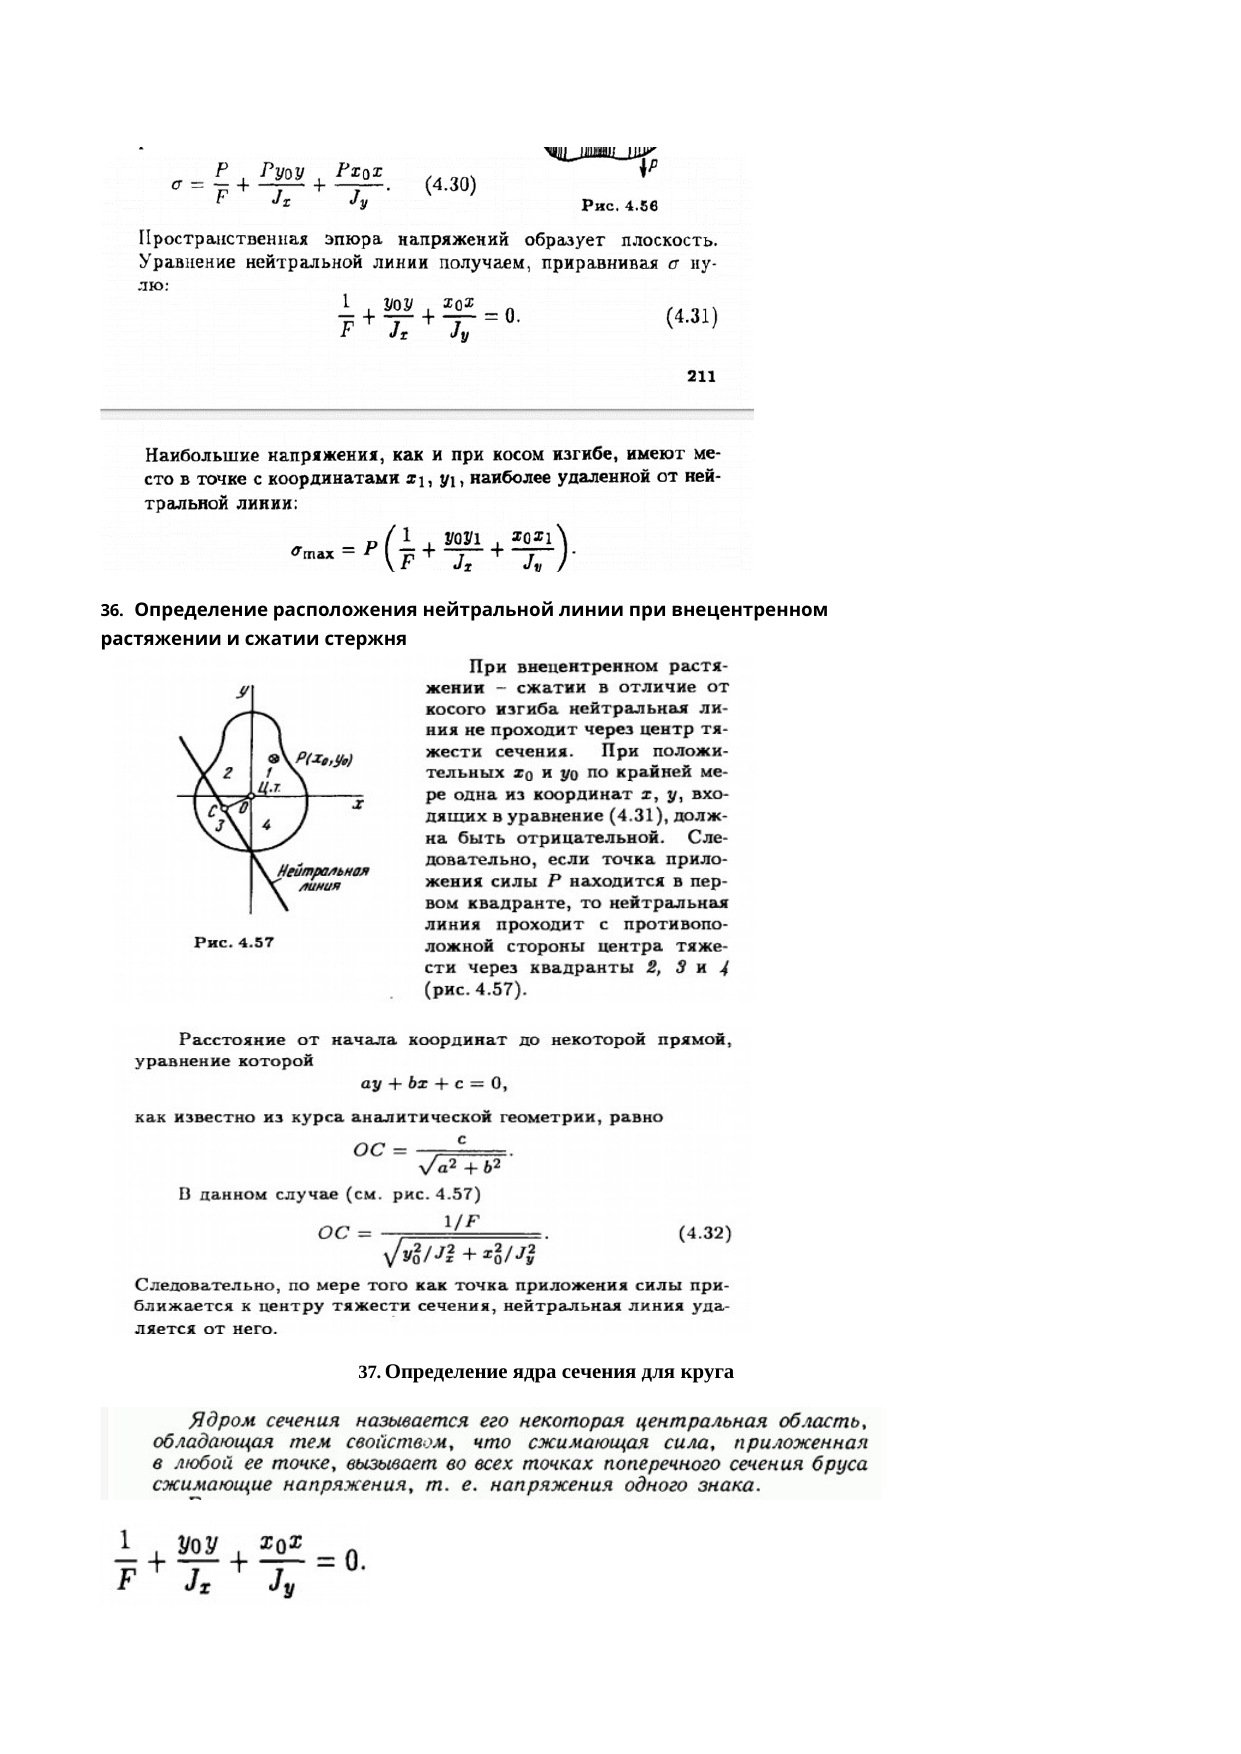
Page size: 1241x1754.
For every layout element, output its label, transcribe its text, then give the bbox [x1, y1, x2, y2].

picture [100, 1524, 372, 1607]
picture [100, 147, 754, 572]
list Определение ядра сечения для круга [358, 1359, 1240, 1383]
picture [112, 1026, 753, 1334]
picture [112, 654, 757, 1003]
picture [100, 1407, 882, 1500]
subtitle Определение расположения нейтральной линии при внецентренном растяжении и сжатии стержня [100, 596, 889, 651]
